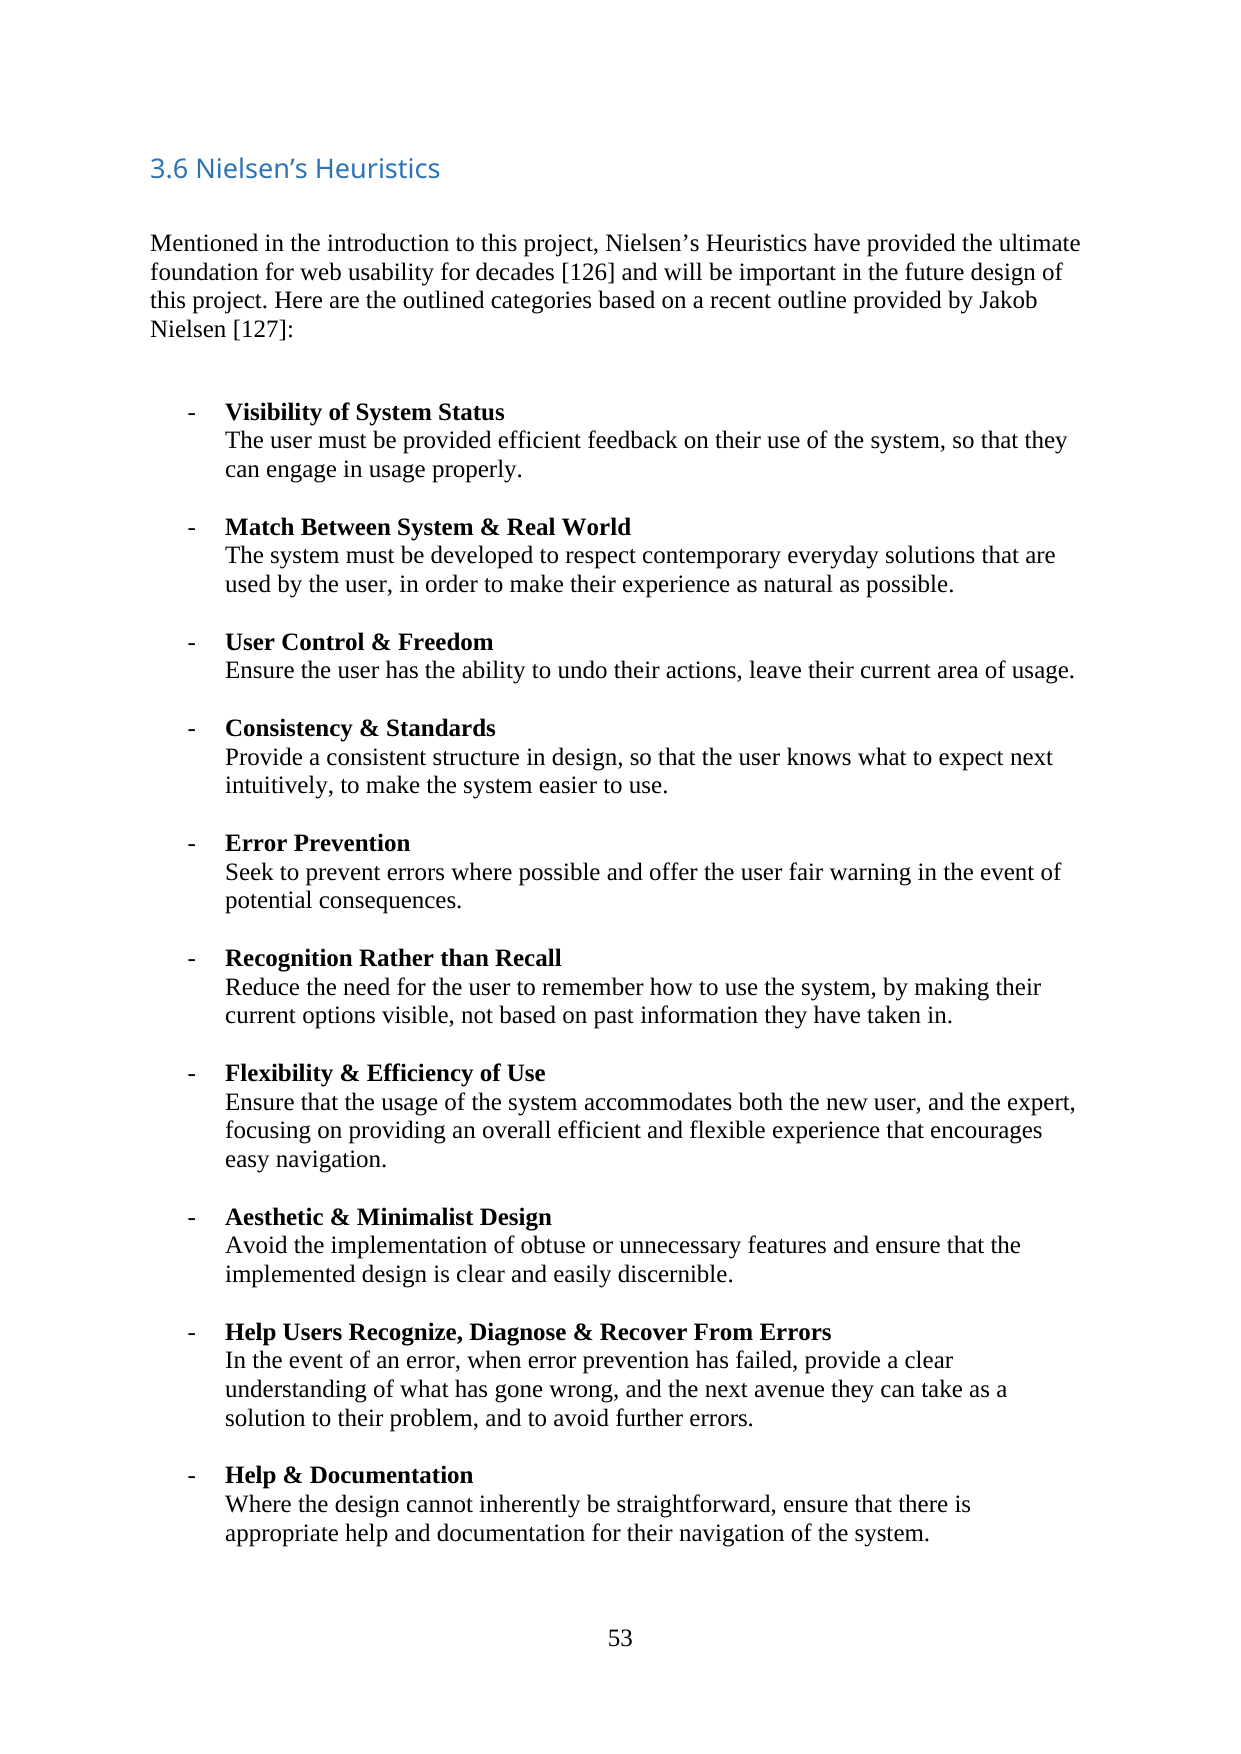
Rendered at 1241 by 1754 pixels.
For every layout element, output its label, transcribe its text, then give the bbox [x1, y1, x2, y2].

list Visibility of System Status The user must be provided efficient feedback on their use of the system, so that they can engage in usage properly. [187, 397, 1090, 512]
list Consistency & Standards Provide a consistent structure in design, so that the user knows what to expect next intuitively, to make the system easier to use. [187, 713, 1090, 828]
list User Control & Freedom Ensure the user has the ability to undo their actions, leave their current area of usage. [187, 627, 1090, 713]
list Aesthetic & Minimalist Design Avoid the implementation of obtuse or unnecessary features and ensure that the implemented design is clear and easily discernible. [187, 1202, 1090, 1317]
list Error Prevention Seek to prevent errors where possible and offer the user fair warning in the event of potential consequences. [187, 828, 1090, 943]
list Flexibility & Efficiency of Use Ensure that the usage of the system accommodates both the new user, and the expert, focusing on providing an overall efficient and flexible experience that encourages easy navigation. [187, 1058, 1090, 1202]
text Mentioned in the introduction to this project, Nielsen’s Heuristics have provided the ultimate foundation for web usability for decades [126] and will be important in the future design of this project. Here are the outlined categories based on a recent outline provided by Jakob Nielsen [127]: [150, 228, 1090, 343]
list Recognition Rather than Recall Reduce the need for the user to remember how to use the system, by making their current options visible, not based on past information they have taken in. [187, 943, 1090, 1058]
list Help Users Recognize, Diagnose & Recover From Errors In the event of an error, when error prevention has failed, provide a clear understanding of what has gone wrong, and the next avenue they can take as a solution to their problem, and to avoid further errors. [187, 1317, 1090, 1461]
list Help & Documentation Where the design cannot inherently be straightforward, ensure that there is appropriate help and documentation for their navigation of the system. [187, 1461, 1090, 1547]
subtitle 3.6 Nielsen’s Heuristics [150, 150, 1090, 187]
list Match Between System & Real World The system must be developed to respect contemporary everyday solutions that are used by the user, in order to make their experience as natural as possible. [187, 512, 1090, 627]
